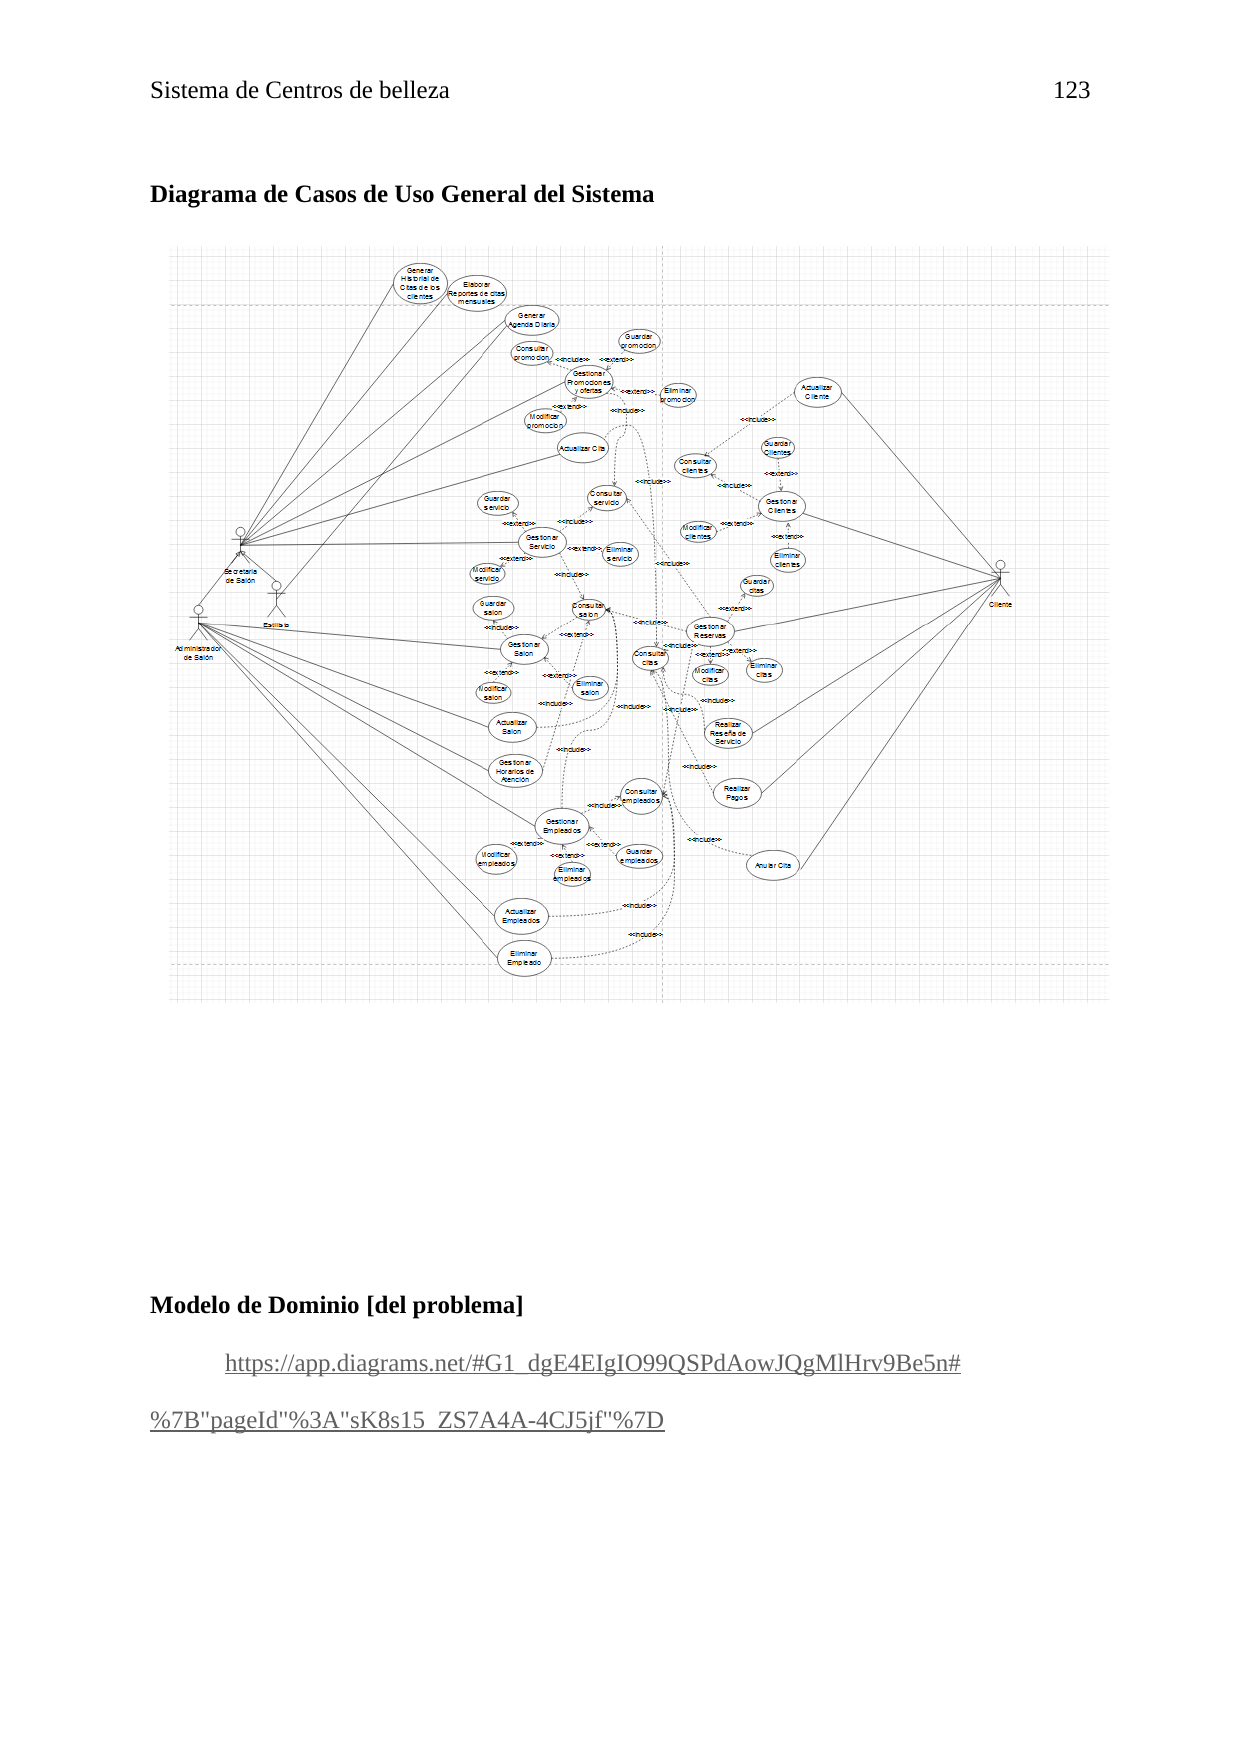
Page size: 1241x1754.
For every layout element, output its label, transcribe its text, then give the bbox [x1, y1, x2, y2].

text Diagrama de Casos de Uso General del Sistema [150, 179, 1090, 207]
picture [169, 246, 1110, 1003]
subtitle Modelo de Dominio [del problema] [150, 1290, 1090, 1319]
text https://app.diagrams.net/#G1_dgE4EIgIO99QSPdAowJQgMlHrv9Be5n#%7B"pageId"%3A"sK8s15_ZS7A4A-4CJ5jf"%7D [150, 1348, 1090, 1434]
